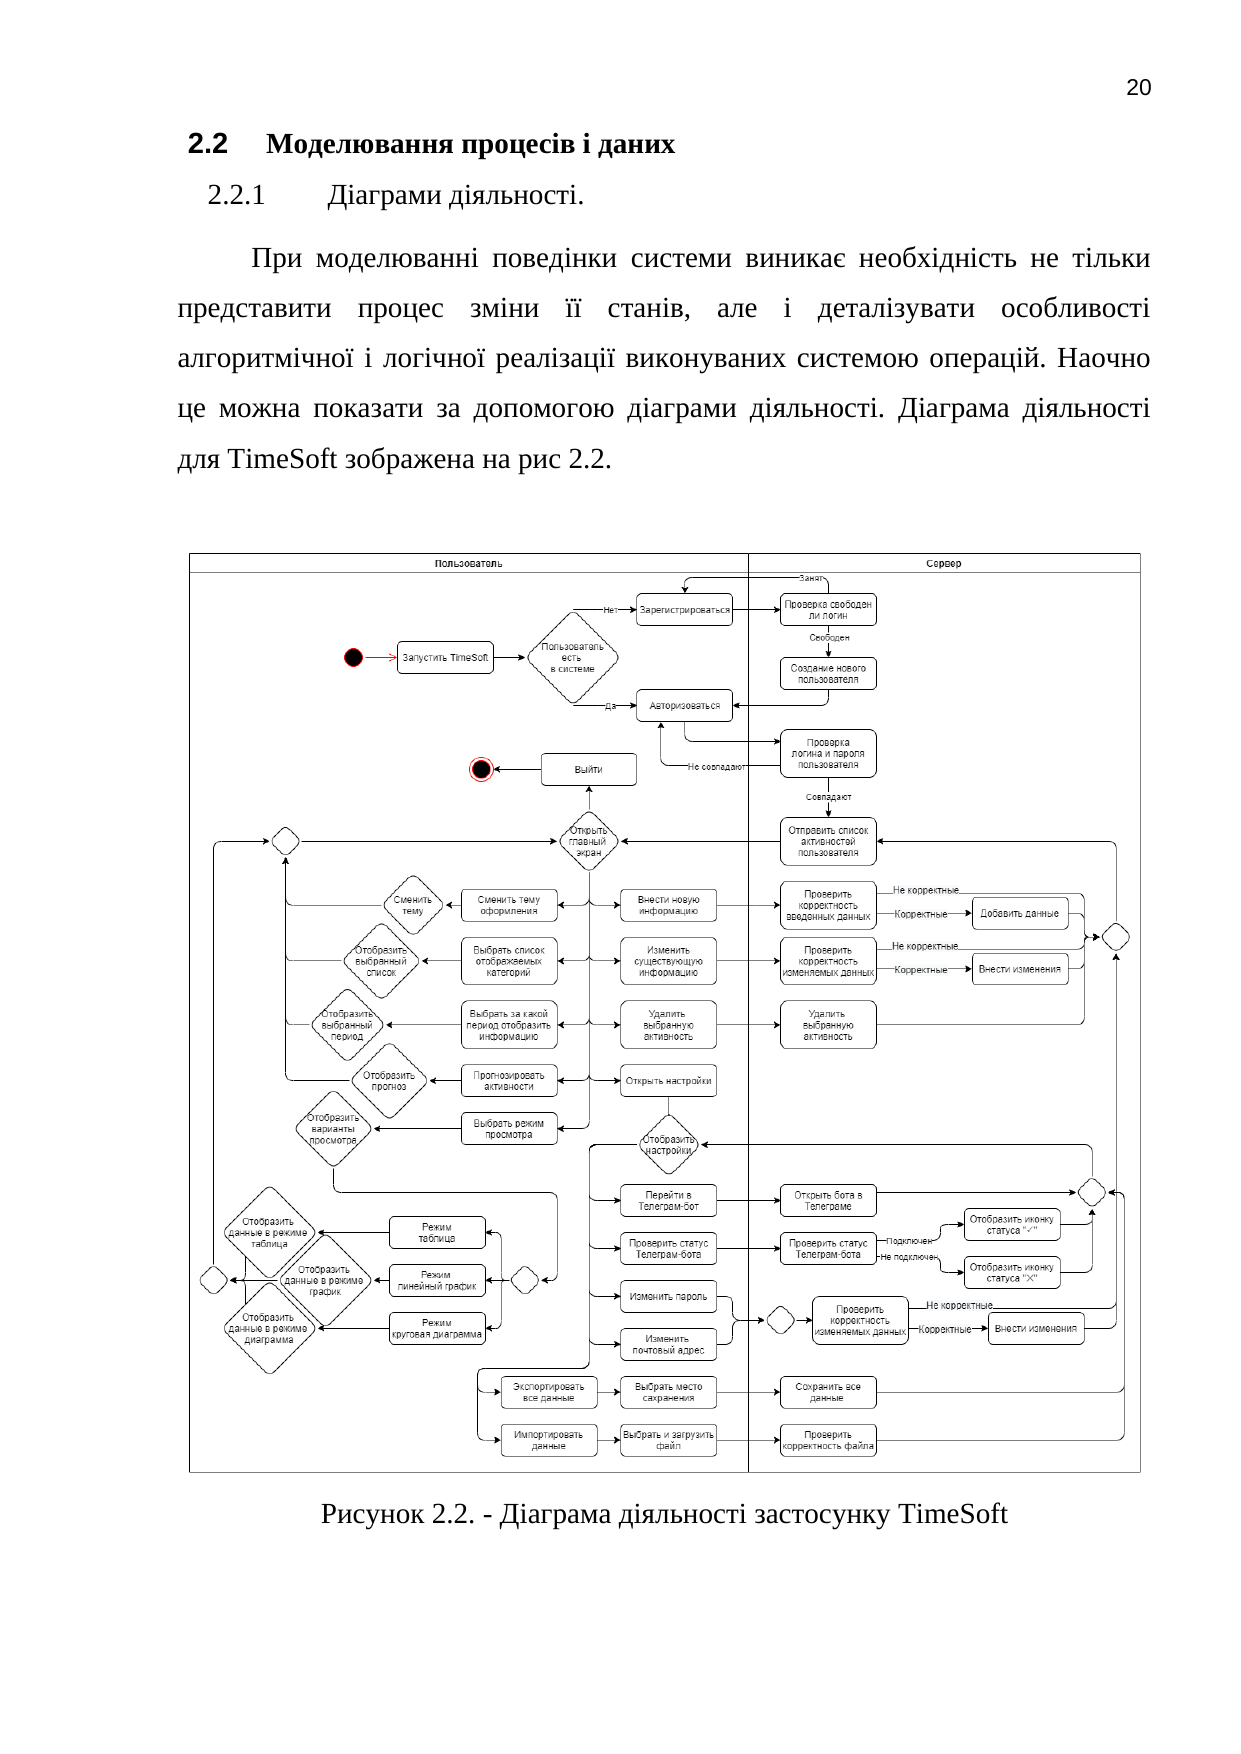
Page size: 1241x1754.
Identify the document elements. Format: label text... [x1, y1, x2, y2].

subtitle Діаграми діяльності. [177, 177, 1152, 210]
subtitle Моделювання процесів і даних [228, 126, 1152, 160]
text При моделюванні поведінки системи виникає необхідність не тільки представити процес зміни її станів, але і деталізувати особливості алгоритмічної і логічної реалізації виконуваних системою операцій. Наочно це можна показати за допомогою діаграми діяльності. Діаграма діяльності для TimeSoft зображена на рис 2.2. [177, 240, 1152, 474]
text Рисунок 2.2. - Діаграма діяльності застосунку TimeSoft [177, 1496, 1152, 1530]
picture [177, 541, 1152, 1484]
